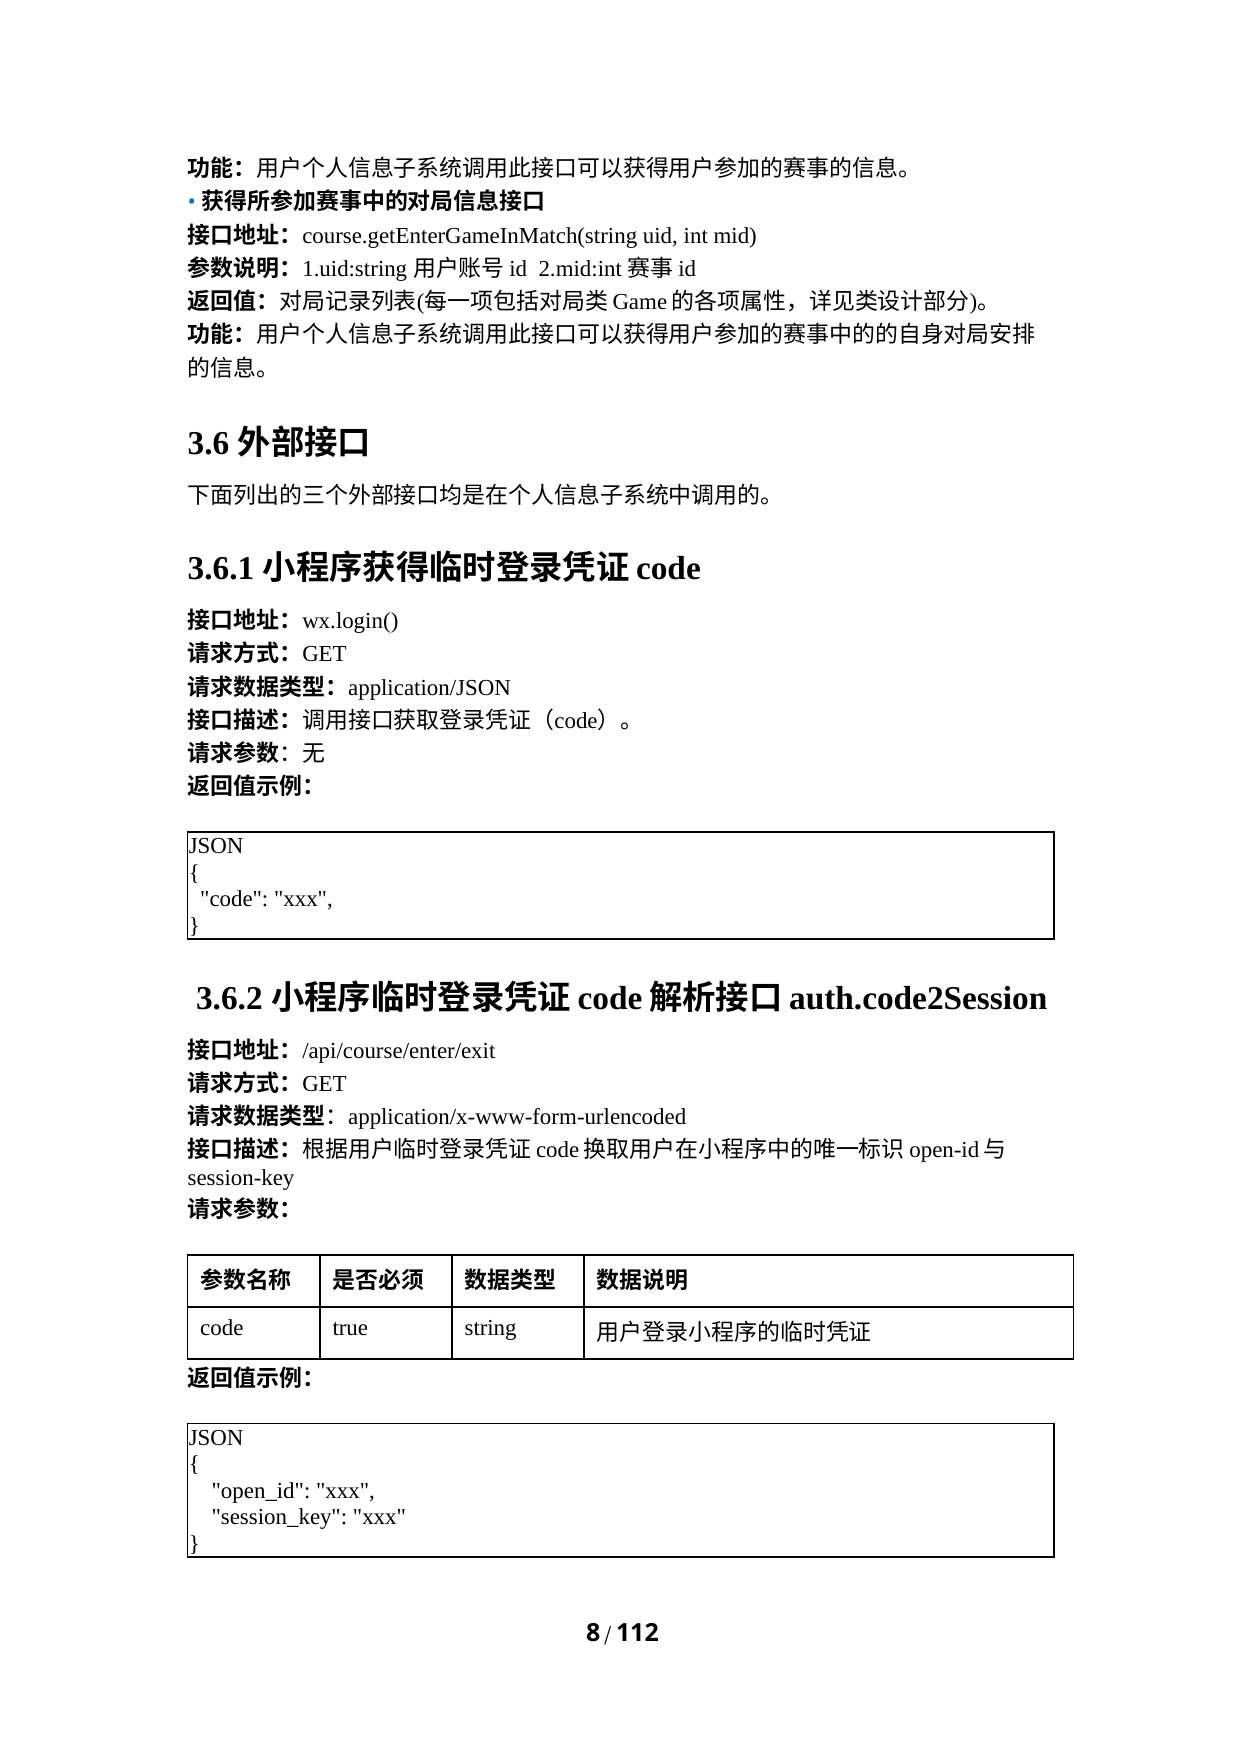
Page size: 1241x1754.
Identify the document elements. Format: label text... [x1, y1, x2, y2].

table_header 参数名称 [188, 1256, 319, 1306]
table_cell 用户登录小程序的临时凭证 [585, 1308, 1073, 1358]
table_cell code [188, 1308, 319, 1358]
text 功能：用户个人信息子系统调用此接口可以获得用户参加的赛事中的的自身对局安排的信息。 [187, 316, 1053, 383]
text 返回值：对局记录列表(每一项包括对局类Game的各项属性，详见类设计部分)。 [187, 283, 1053, 316]
list 获得所参加赛事中的对局信息接口 [187, 183, 1053, 216]
table_header 数据说明 [585, 1256, 1073, 1306]
text 功能：用户个人信息子系统调用此接口可以获得用户参加的赛事的信息。 [187, 150, 1053, 183]
text 返回值示例： [187, 1360, 1053, 1393]
text 请求方式：GET [187, 635, 1053, 668]
text 接口描述：调用接口获取登录凭证（code）。 [187, 702, 1053, 735]
text 接口描述：根据用户临时登录凭证code换取用户在小程序中的唯一标识open-id与session-key [187, 1131, 1053, 1191]
text 接口地址：/api/course/enter/exit [187, 1032, 1053, 1065]
text 请求数据类型：application/x-www-form-urlencoded [187, 1098, 1053, 1131]
text 返回值示例： [187, 768, 1053, 801]
text 请求方式：GET [187, 1065, 1053, 1098]
table_cell true [321, 1308, 451, 1358]
text 请求参数： [187, 1191, 1053, 1224]
table_header 数据类型 [453, 1256, 583, 1306]
text 接口地址：course.getEnterGameInMatch(string uid, int mid) [187, 216, 1053, 250]
text 3.6.2 小程序临时登录凭证code解析接口auth.code2Session [187, 971, 1053, 1019]
table_header JSON { "open_id": "xxx", "session_key": "xxx" } [188, 1424, 1053, 1556]
text 3.6.1 小程序获得临时登录凭证code [187, 541, 1053, 589]
text 请求数据类型：application/JSON [187, 668, 1053, 702]
table_cell string [453, 1308, 583, 1358]
table_header 是否必须 [321, 1256, 451, 1306]
text 3.6 外部接口 [187, 416, 1053, 464]
text 下面列出的三个外部接口均是在个人信息子系统中调用的。 [187, 477, 1053, 510]
text 接口地址：wx.login() [187, 602, 1053, 635]
table_header JSON { "code": "xxx", } [188, 833, 1053, 938]
text 请求参数：无 [187, 735, 1053, 768]
text 参数说明：1.uid:string 用户账号id 2.mid:int 赛事id [187, 250, 1053, 283]
